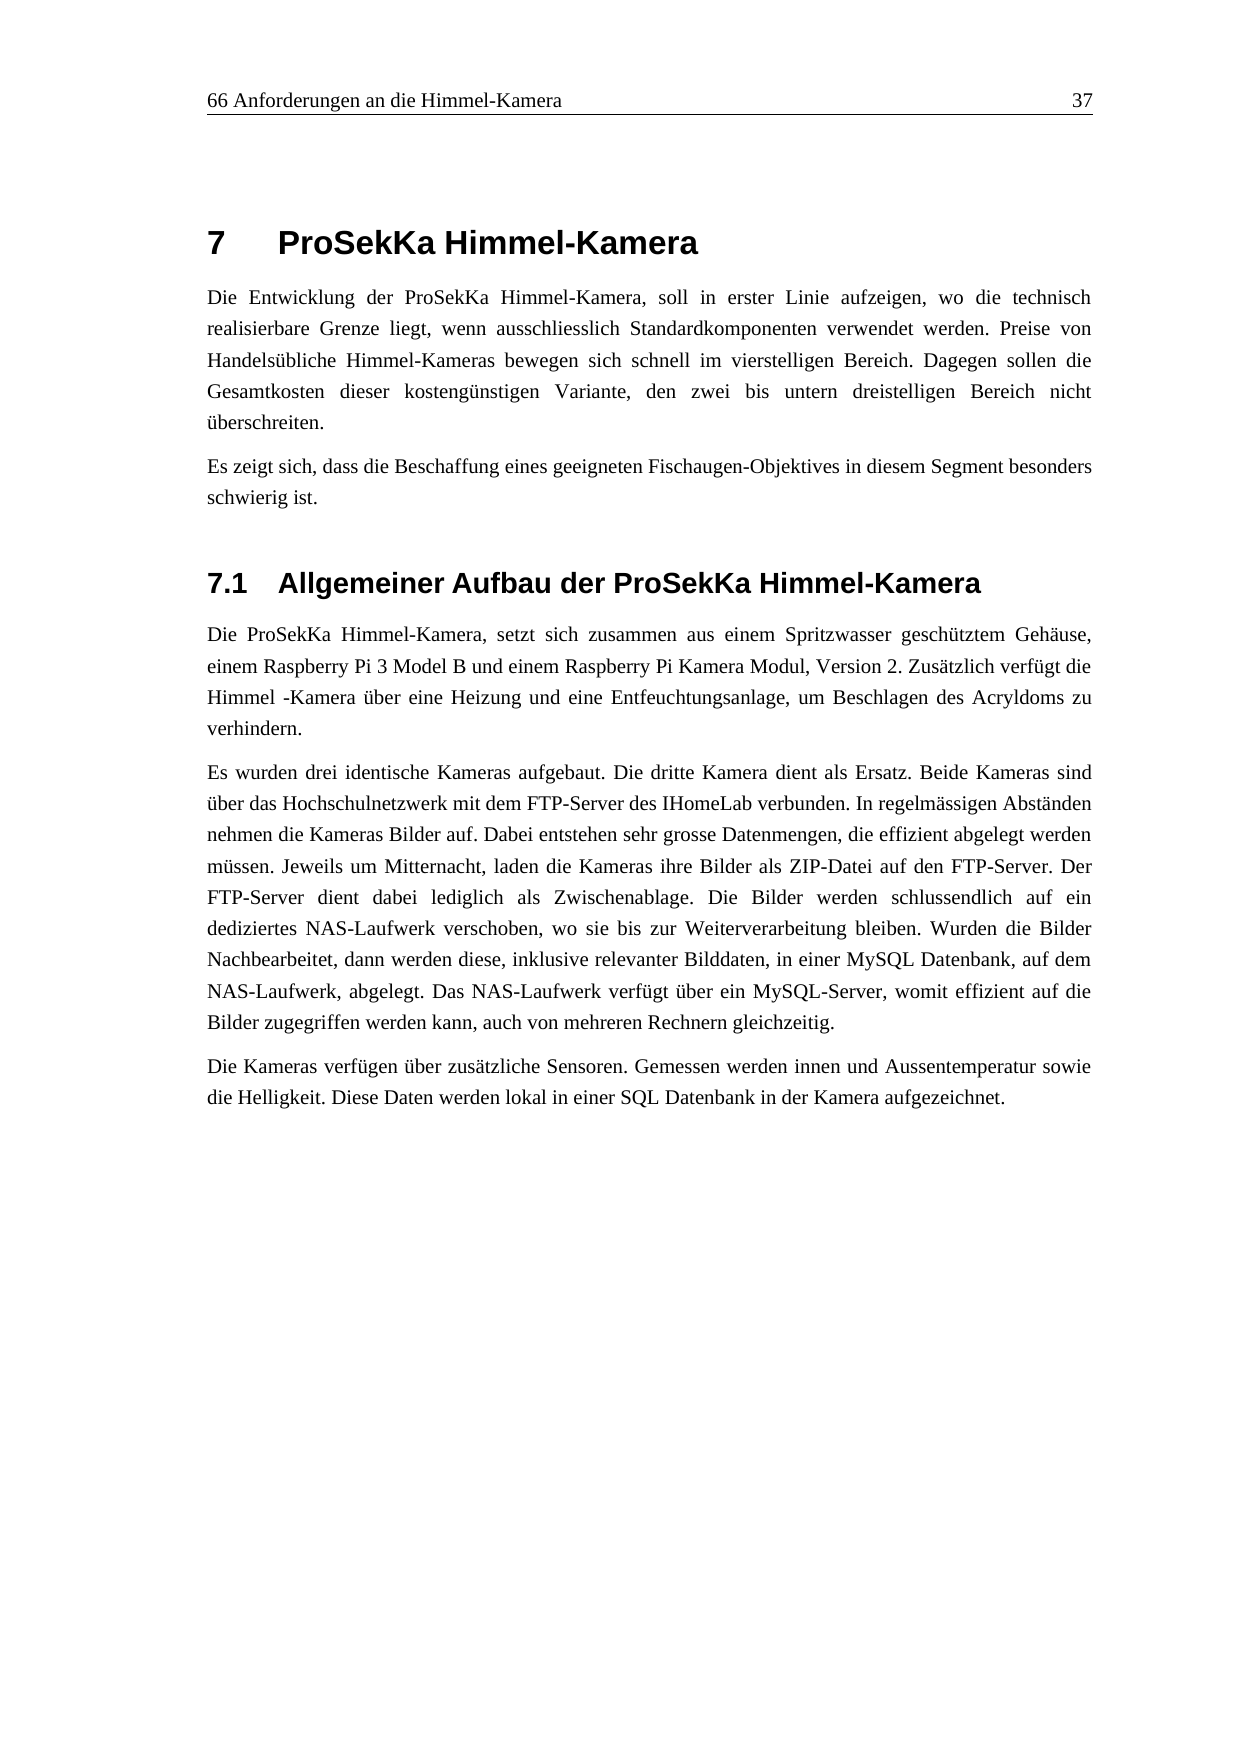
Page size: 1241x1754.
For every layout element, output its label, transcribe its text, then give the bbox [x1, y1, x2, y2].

text Es wurden drei identische Kameras aufgebaut. Die dritte Kamera dient als Ersatz. Beide Kameras sind über das Hochschulnetzwerk mit dem FTP-Server des IHomeLab verbunden. In regelmässigen Abständen nehmen die Kameras Bilder auf. Dabei entstehen sehr grosse Datenmengen, die effizient abgelegt werden müssen. Jeweils um Mitternacht, laden die Kameras ihre Bilder als ZIP-Datei auf den FTP-Server. Der FTP-Server dient dabei lediglich als Zwischenablage. Die Bilder werden schlussendlich auf ein dediziertes NAS-Laufwerk verschoben, wo sie bis zur Weiterverarbeitung bleiben. Wurden die Bilder Nachbearbeitet, dann werden diese, inklusive relevanter Bilddaten, in einer MySQL Datenbank, auf dem NAS-Laufwerk, abgelegt. Das NAS-Laufwerk verfügt über ein MySQL-Server, womit effizient auf die Bilder zugegriffen werden kann, auch von mehreren Rechnern gleichzeitig. [207, 760, 1093, 1034]
text Die Kameras verfügen über zusätzliche Sensoren. Gemessen werden innen und Aussentemperatur sowie die Helligkeit. Diese Daten werden lokal in einer SQL Datenbank in der Kamera aufgezeichnet. [207, 1054, 1093, 1109]
subtitle ProSekKa Himmel-Kamera [207, 223, 1093, 261]
text Die ProSekKa Himmel-Kamera, setzt sich zusammen aus einem Spritzwasser geschütztem Gehäuse, einem Raspberry Pi 3 Model B und einem Raspberry Pi Kamera Modul, Version 2. Zusätzlich verfügt die Himmel -Kamera über eine Heizung und eine Entfeuchtungsanlage, um Beschlagen des Acryldoms zu verhindern. [207, 622, 1093, 740]
subtitle Allgemeiner Aufbau der ProSekKa Himmel-Kamera [207, 566, 1093, 600]
text Die Entwicklung der ProSekKa Himmel-Kamera, soll in erster Linie aufzeigen, wo die technisch realisierbare Grenze liegt, wenn ausschliesslich Standardkomponenten verwendet werden. Preise von Handelsübliche Himmel-Kameras bewegen sich schnell im vierstelligen Bereich. Dagegen sollen die Gesamtkosten dieser kostengünstigen Variante, den zwei bis untern dreistelligen Bereich nicht überschreiten. [207, 285, 1093, 434]
text Es zeigt sich, dass die Beschaffung eines geeigneten Fischaugen-Objektives in diesem Segment besonders schwierig ist. [207, 454, 1093, 509]
